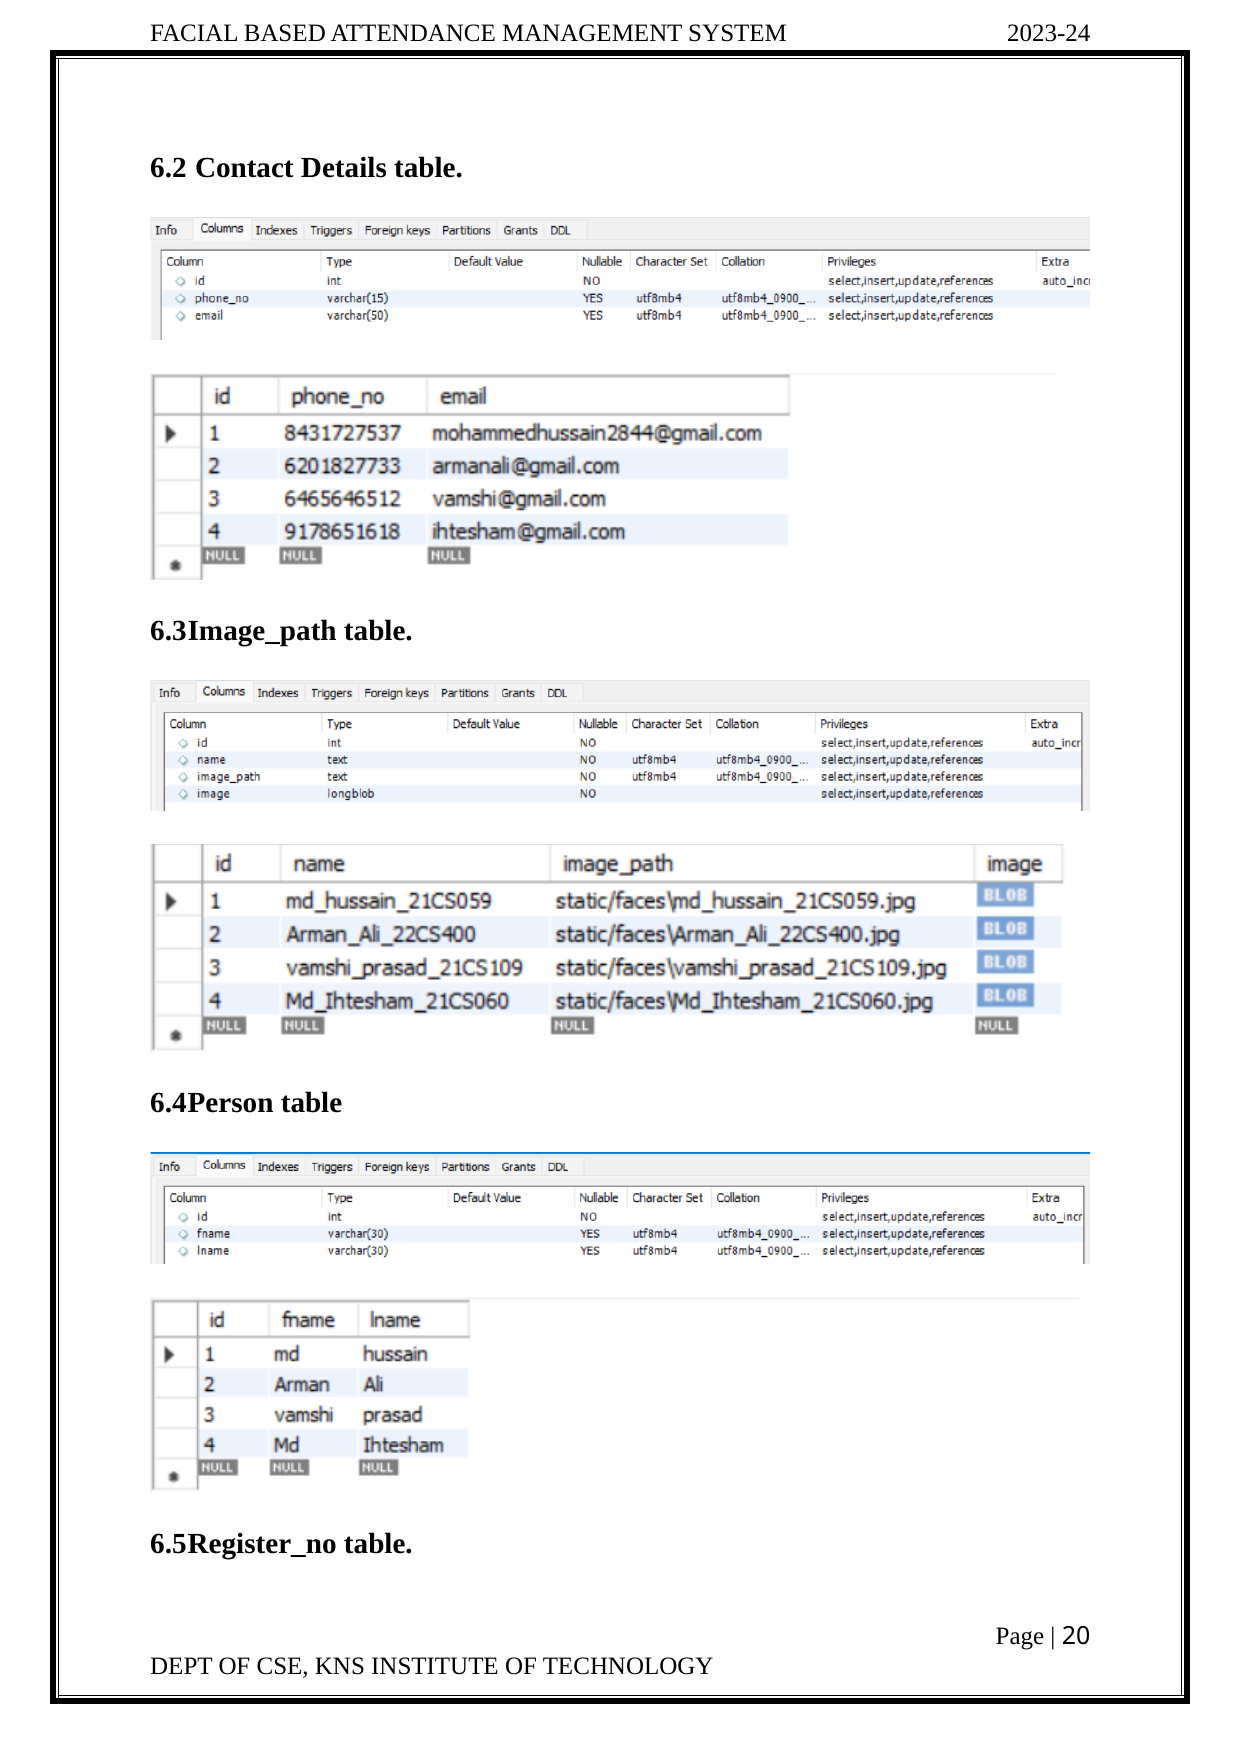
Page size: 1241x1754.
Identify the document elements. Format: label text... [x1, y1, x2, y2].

picture [150, 1152, 1091, 1264]
picture [150, 373, 1055, 580]
picture [150, 217, 1091, 340]
list Image_path table. [150, 613, 1090, 647]
list Person table [150, 1086, 1090, 1119]
picture [150, 1297, 1080, 1493]
list Register_no table. [150, 1526, 1090, 1560]
picture [150, 844, 1074, 1052]
picture [150, 680, 1091, 811]
list Contact Details table. [150, 150, 1090, 183]
